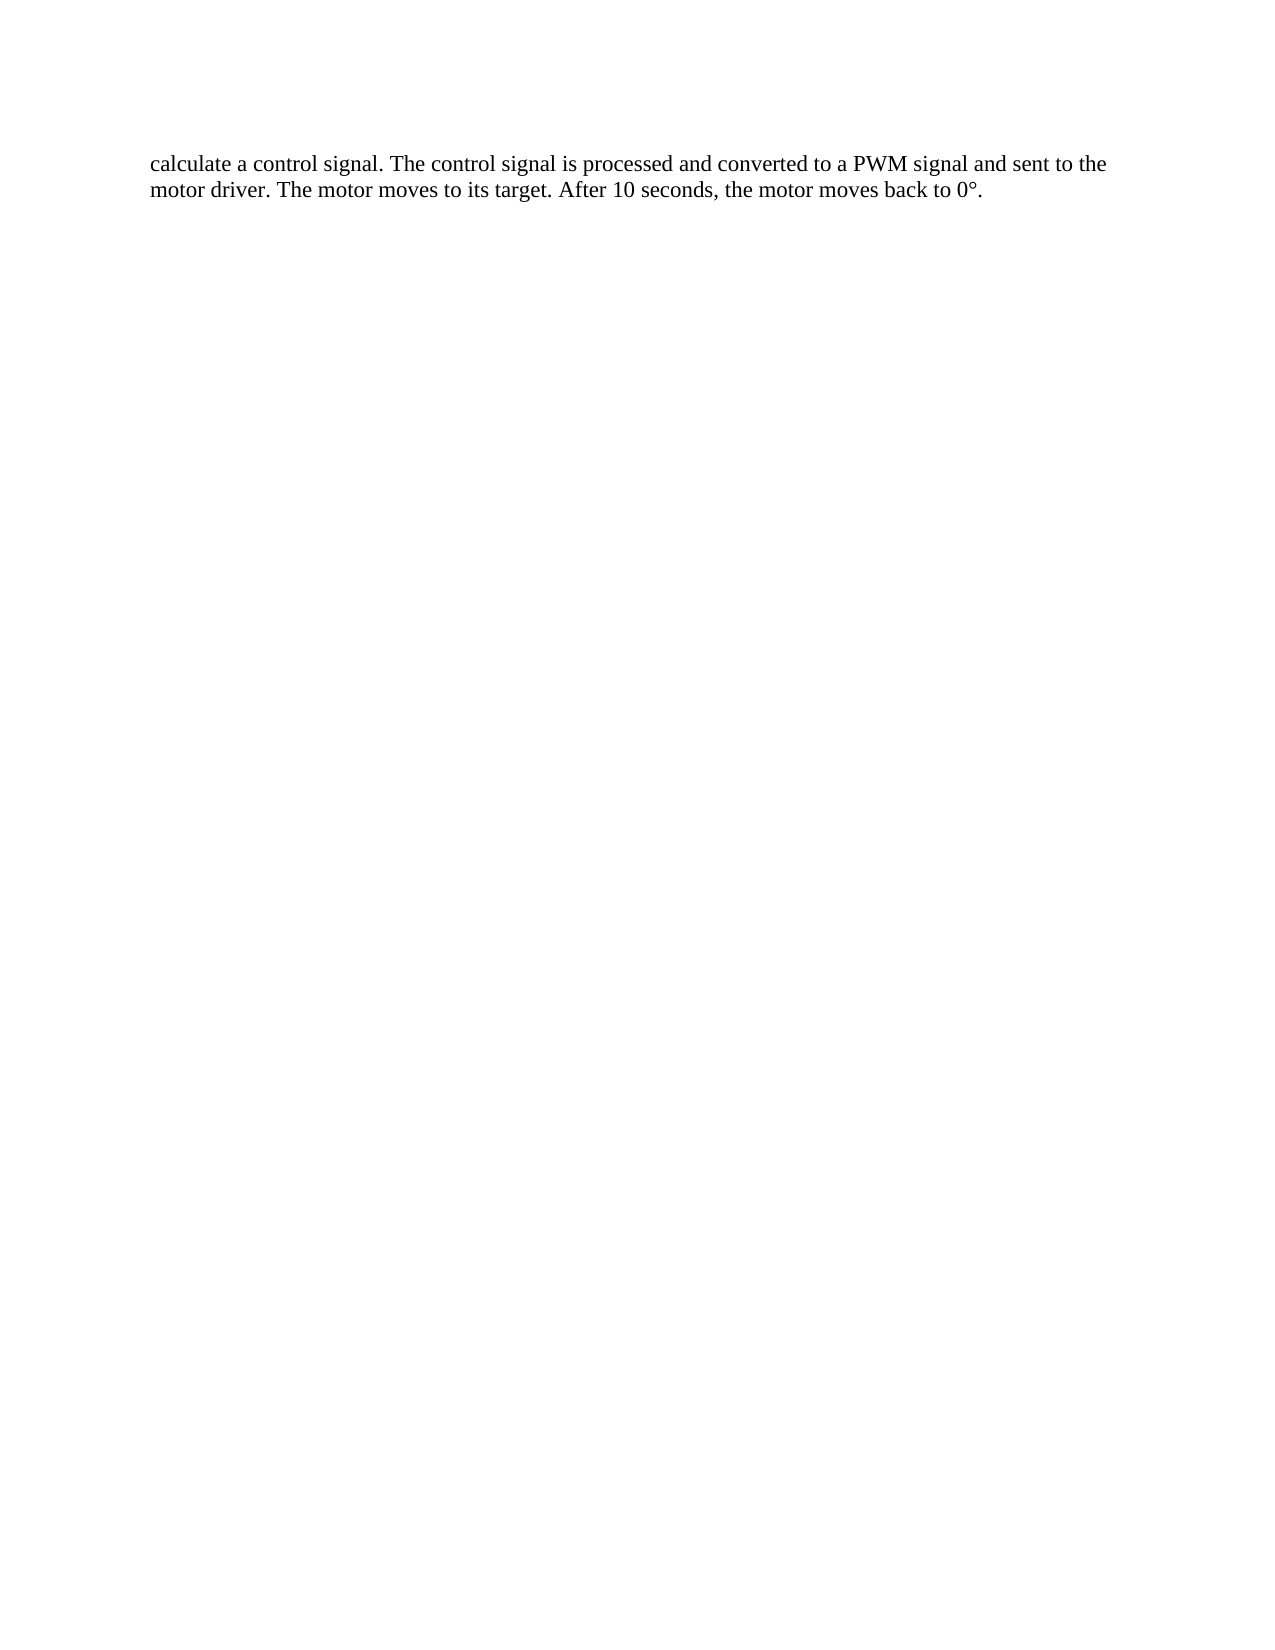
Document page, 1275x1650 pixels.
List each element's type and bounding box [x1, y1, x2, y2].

text [150, 150, 1125, 203]
